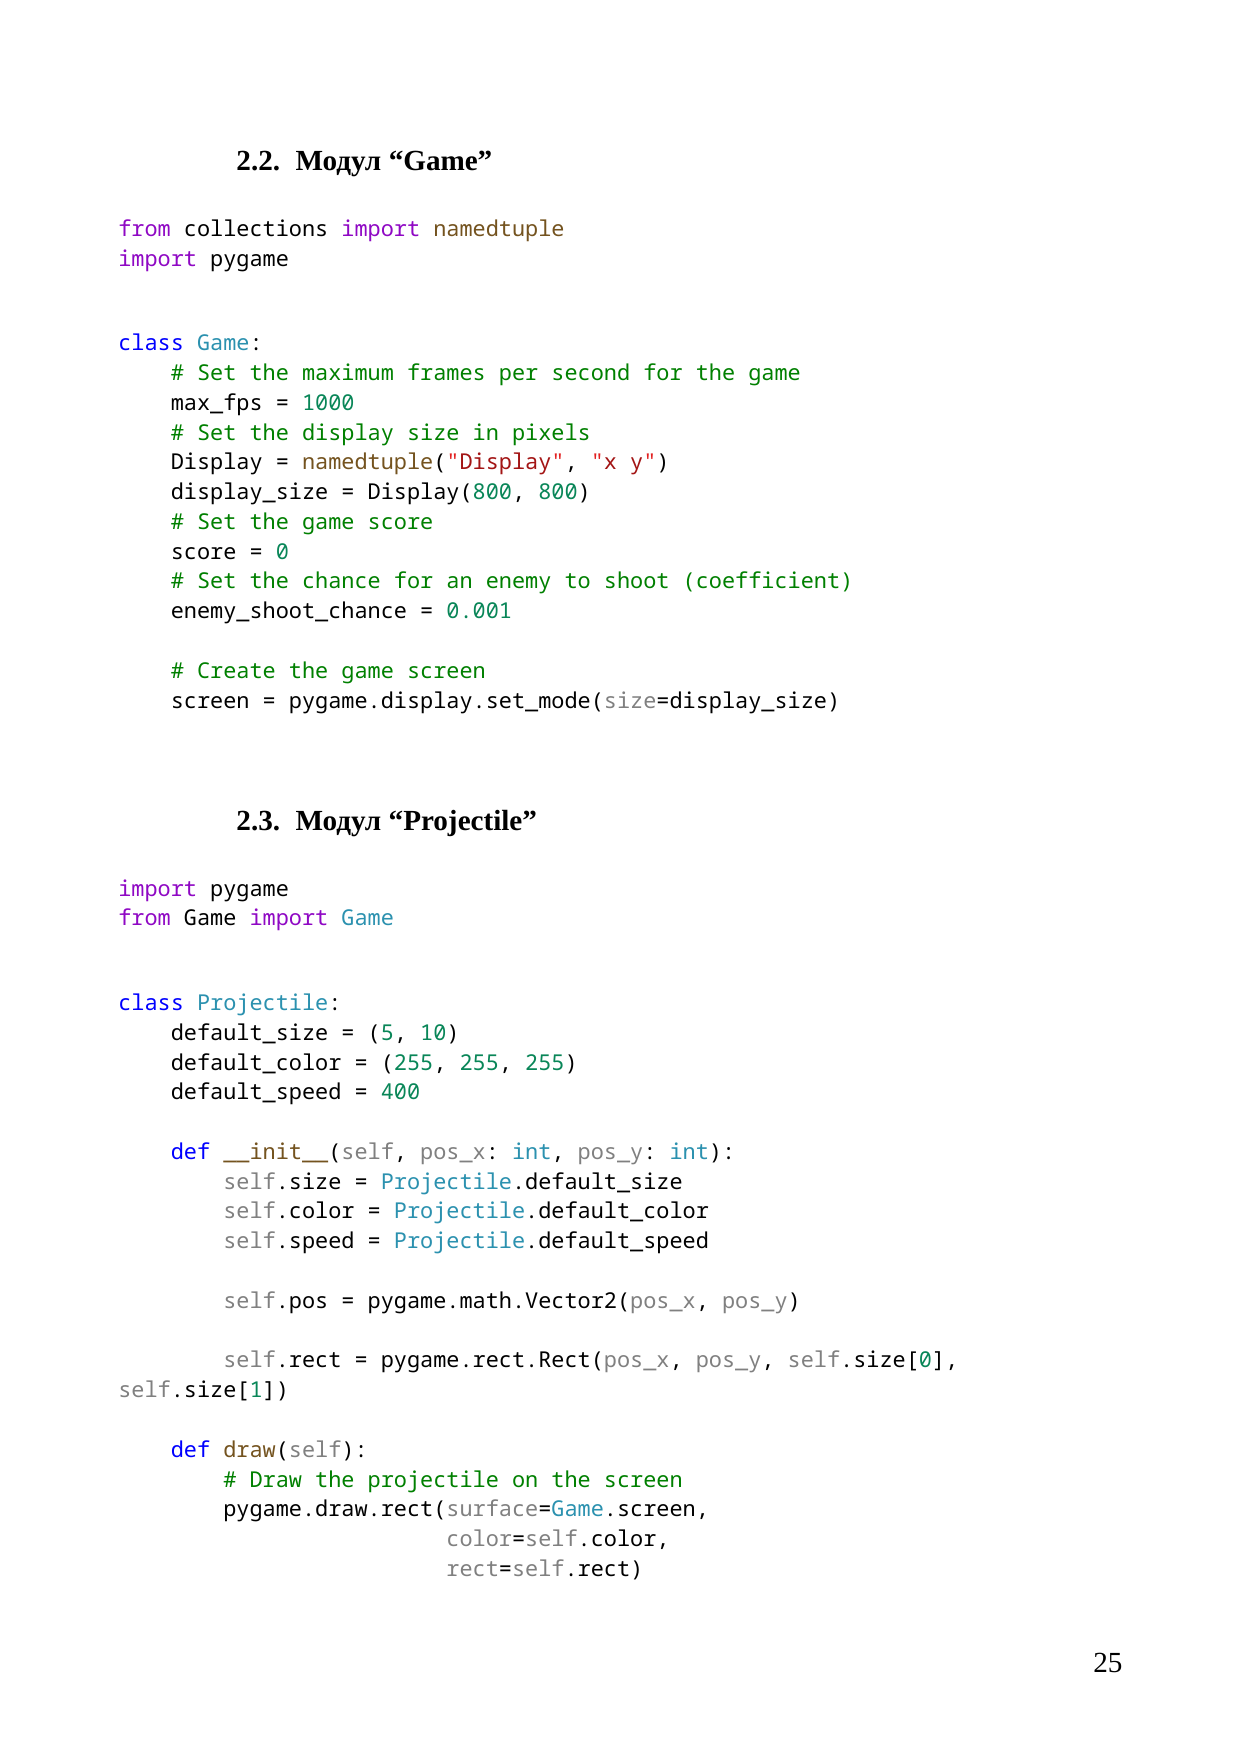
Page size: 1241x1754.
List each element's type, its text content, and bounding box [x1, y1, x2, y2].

text rect=self.rect) [118, 1553, 1122, 1583]
text pygame.draw.rect(surface=Game.screen, [118, 1493, 1122, 1523]
text default_speed = 400 [118, 1076, 1122, 1106]
text def draw(self): [118, 1434, 1122, 1463]
text import pygame [118, 872, 1122, 902]
text class Projectile: [118, 987, 1122, 1017]
subtitle Модул “Game” [236, 143, 1122, 177]
text enemy_shoot_chance = 0.001 [118, 595, 1122, 625]
text # Draw the projectile on the screen [118, 1463, 1122, 1493]
text from Game import Game [118, 902, 1122, 932]
text screen = pygame.display.set_mode(size=display_size) [118, 685, 1122, 714]
text # Set the chance for an enemy to shoot (coefficient) [118, 566, 1122, 595]
text # Create the game screen [118, 655, 1122, 685]
text self.rect = pygame.rect.Rect(pos_x, pos_y, self.size[0], self.size[1]) [118, 1344, 1122, 1404]
subtitle Модул “Projectile” [236, 803, 1122, 836]
text from collections import namedtuple [118, 213, 1122, 243]
text import pygame [118, 243, 1122, 272]
text display_size = Display(800, 800) [118, 476, 1122, 506]
text self.speed = Projectile.default_speed [118, 1225, 1122, 1255]
text score = 0 [118, 536, 1122, 566]
text class Game: [118, 327, 1122, 357]
text self.size = Projectile.default_size [118, 1166, 1122, 1195]
text def __init__(self, pos_x: int, pos_y: int): [118, 1136, 1122, 1166]
text # Set the game score [118, 506, 1122, 536]
text default_size = (5, 10) [118, 1017, 1122, 1046]
text color=self.color, [118, 1523, 1122, 1553]
text # Set the maximum frames per second for the game [118, 357, 1122, 387]
text self.pos = pygame.math.Vector2(pos_x, pos_y) [118, 1285, 1122, 1314]
text self.color = Projectile.default_color [118, 1195, 1122, 1225]
text max_fps = 1000 [118, 387, 1122, 417]
text default_color = (255, 255, 255) [118, 1046, 1122, 1076]
text Display = namedtuple("Display", "x y") [118, 446, 1122, 476]
text # Set the display size in pixels [118, 417, 1122, 446]
